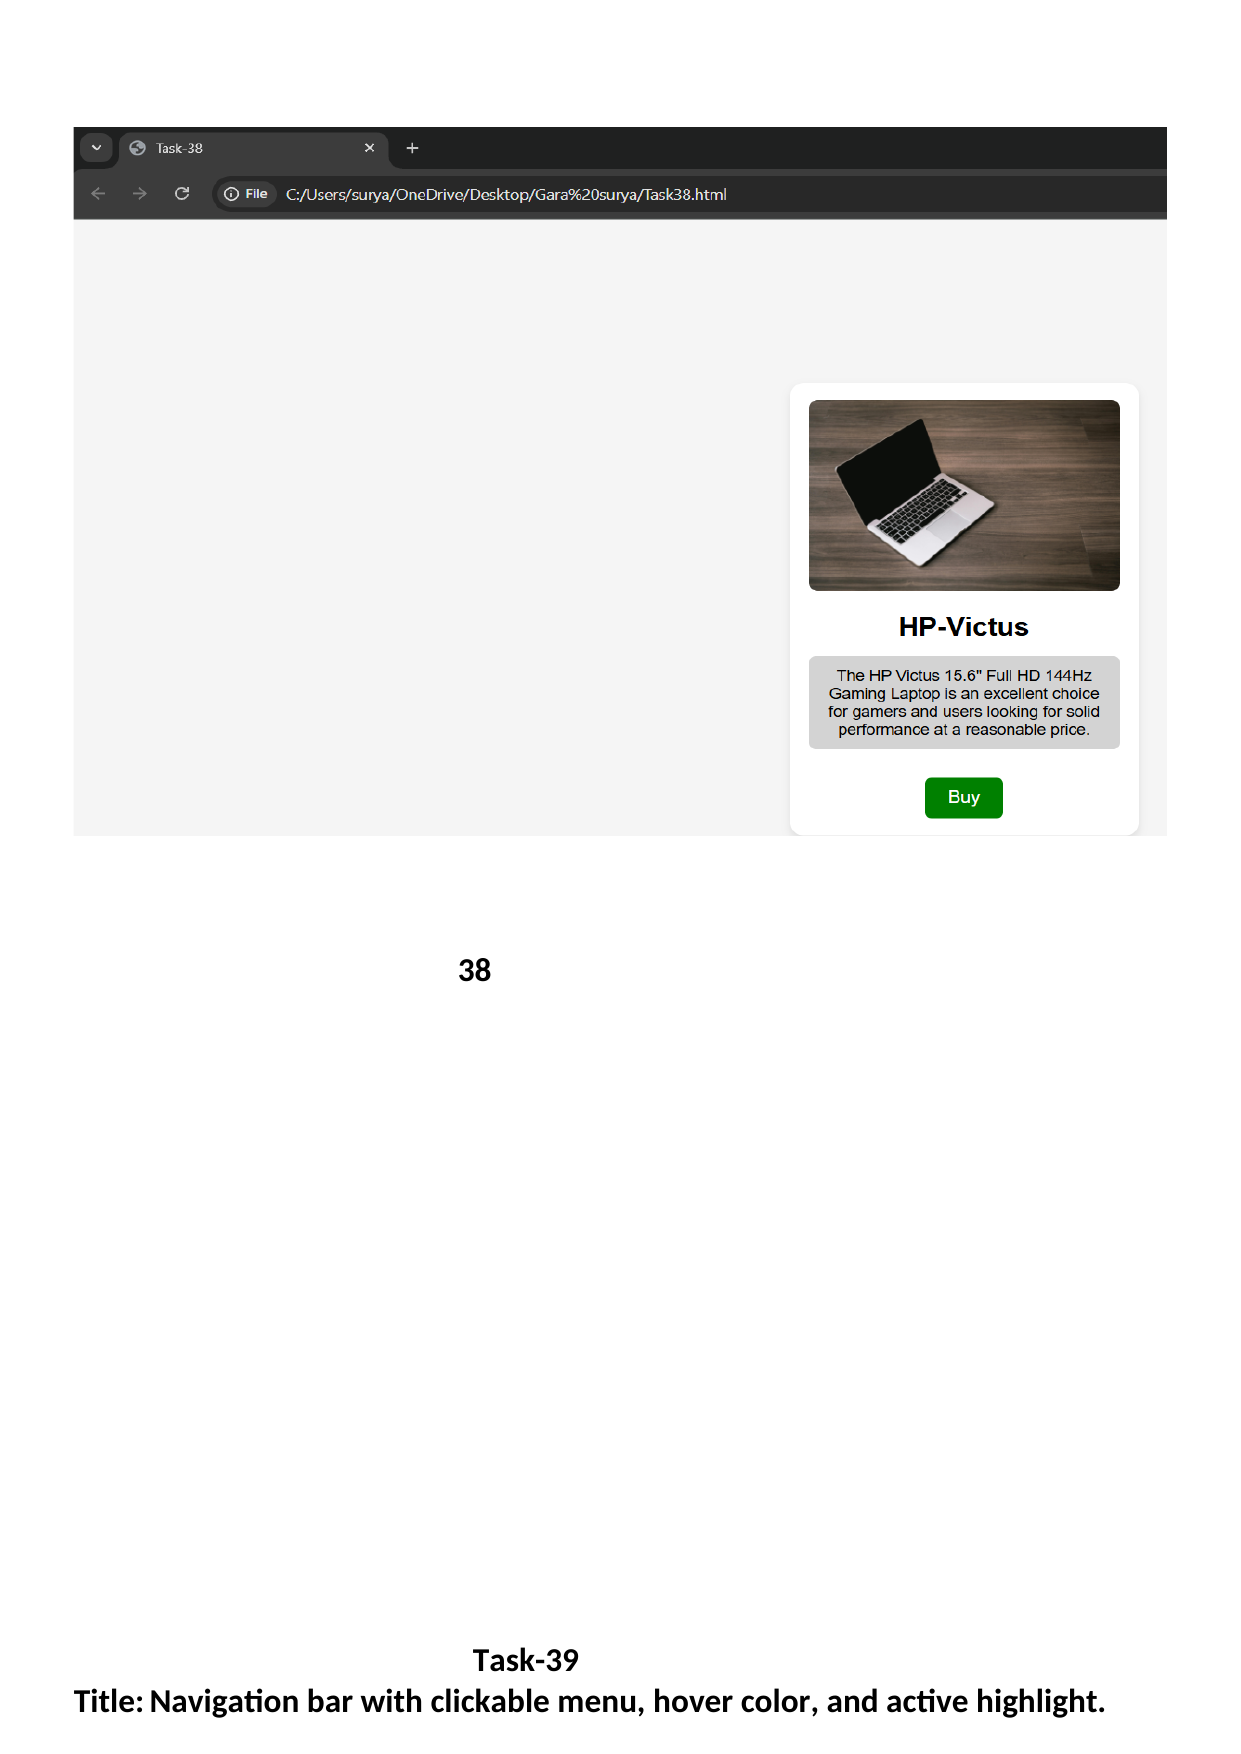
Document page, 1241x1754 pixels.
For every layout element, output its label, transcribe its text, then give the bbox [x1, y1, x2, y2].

picture [73, 127, 1167, 836]
text 38 [74, 949, 1166, 990]
text Title: Navigation bar with clickable menu, hover color, and active highlight. [74, 1680, 1166, 1721]
text Task-39 [74, 1639, 1166, 1679]
